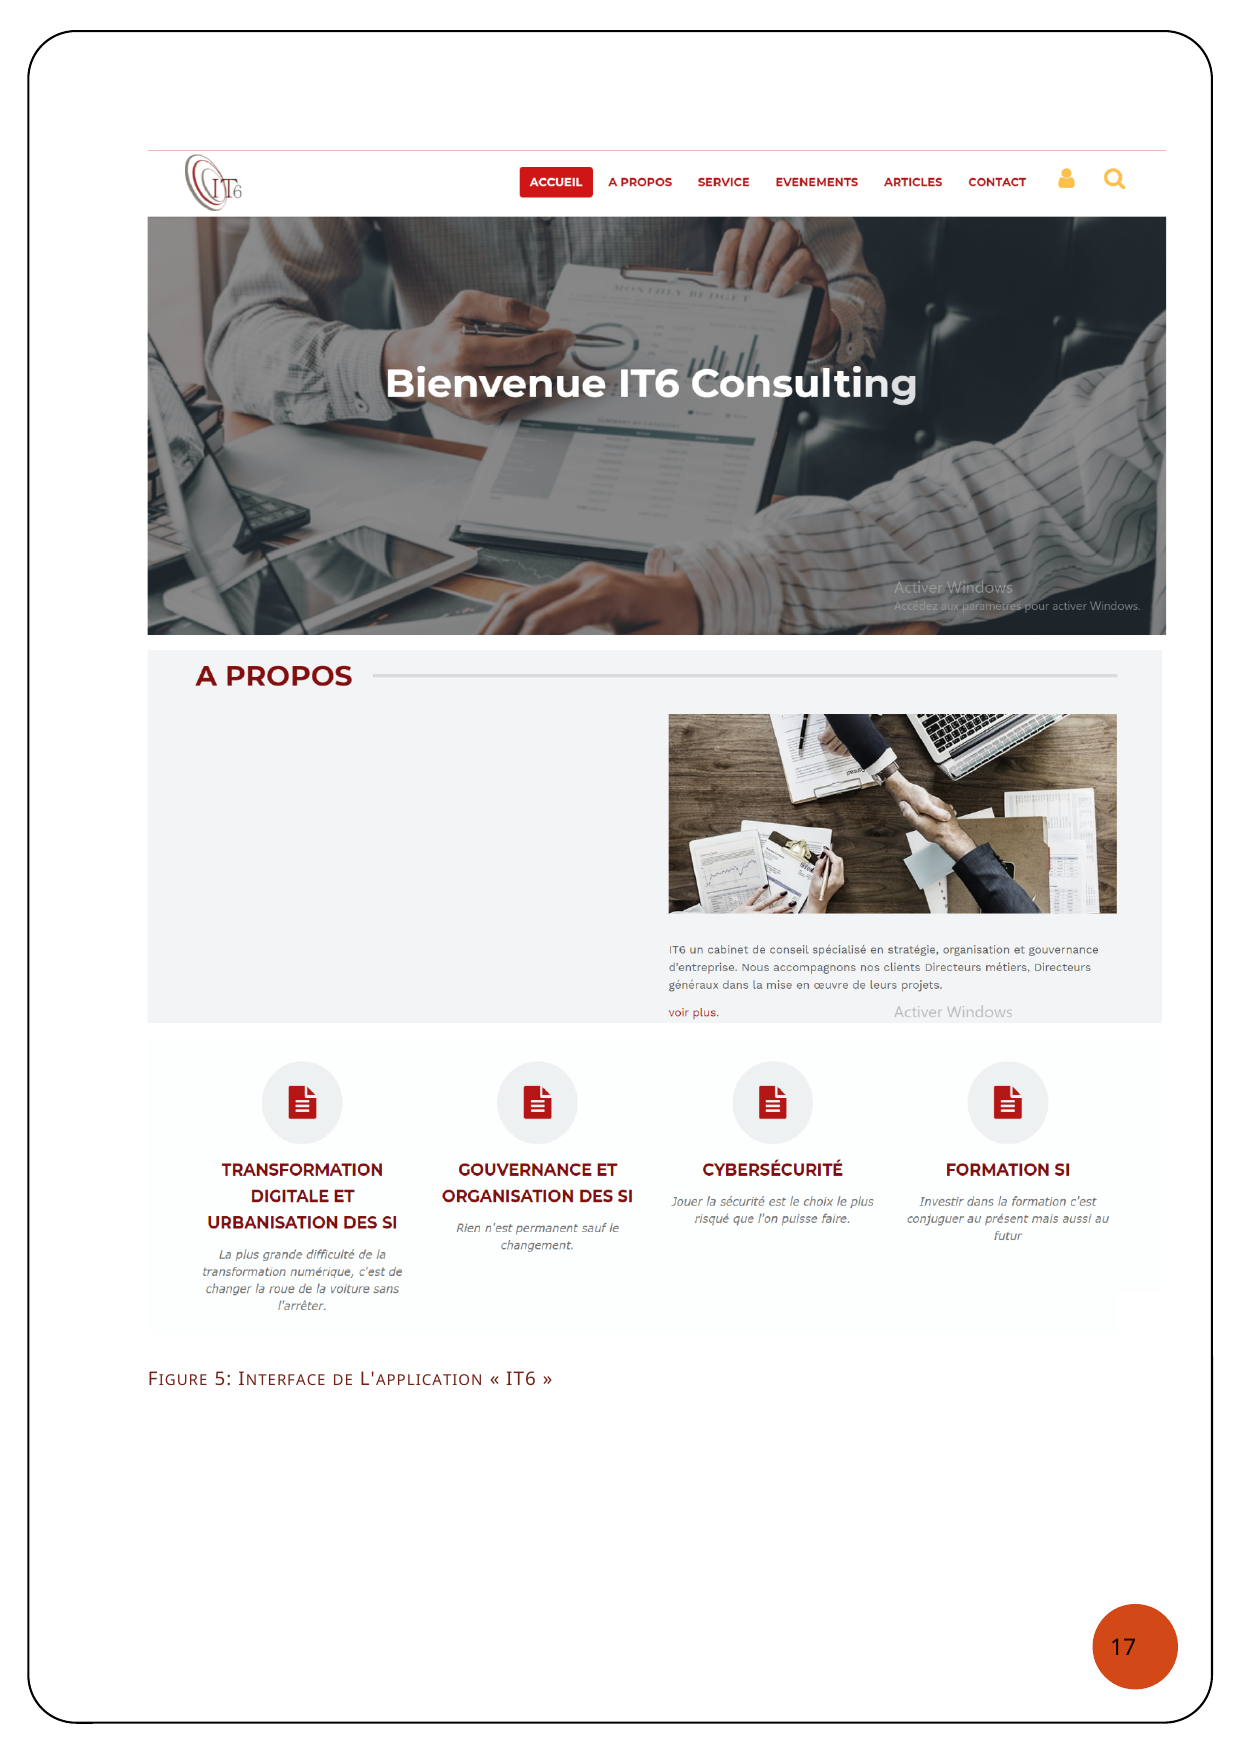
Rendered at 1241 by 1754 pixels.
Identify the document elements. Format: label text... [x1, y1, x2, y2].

picture [147, 650, 1163, 1023]
picture [147, 150, 1167, 635]
picture [147, 1038, 1163, 1334]
